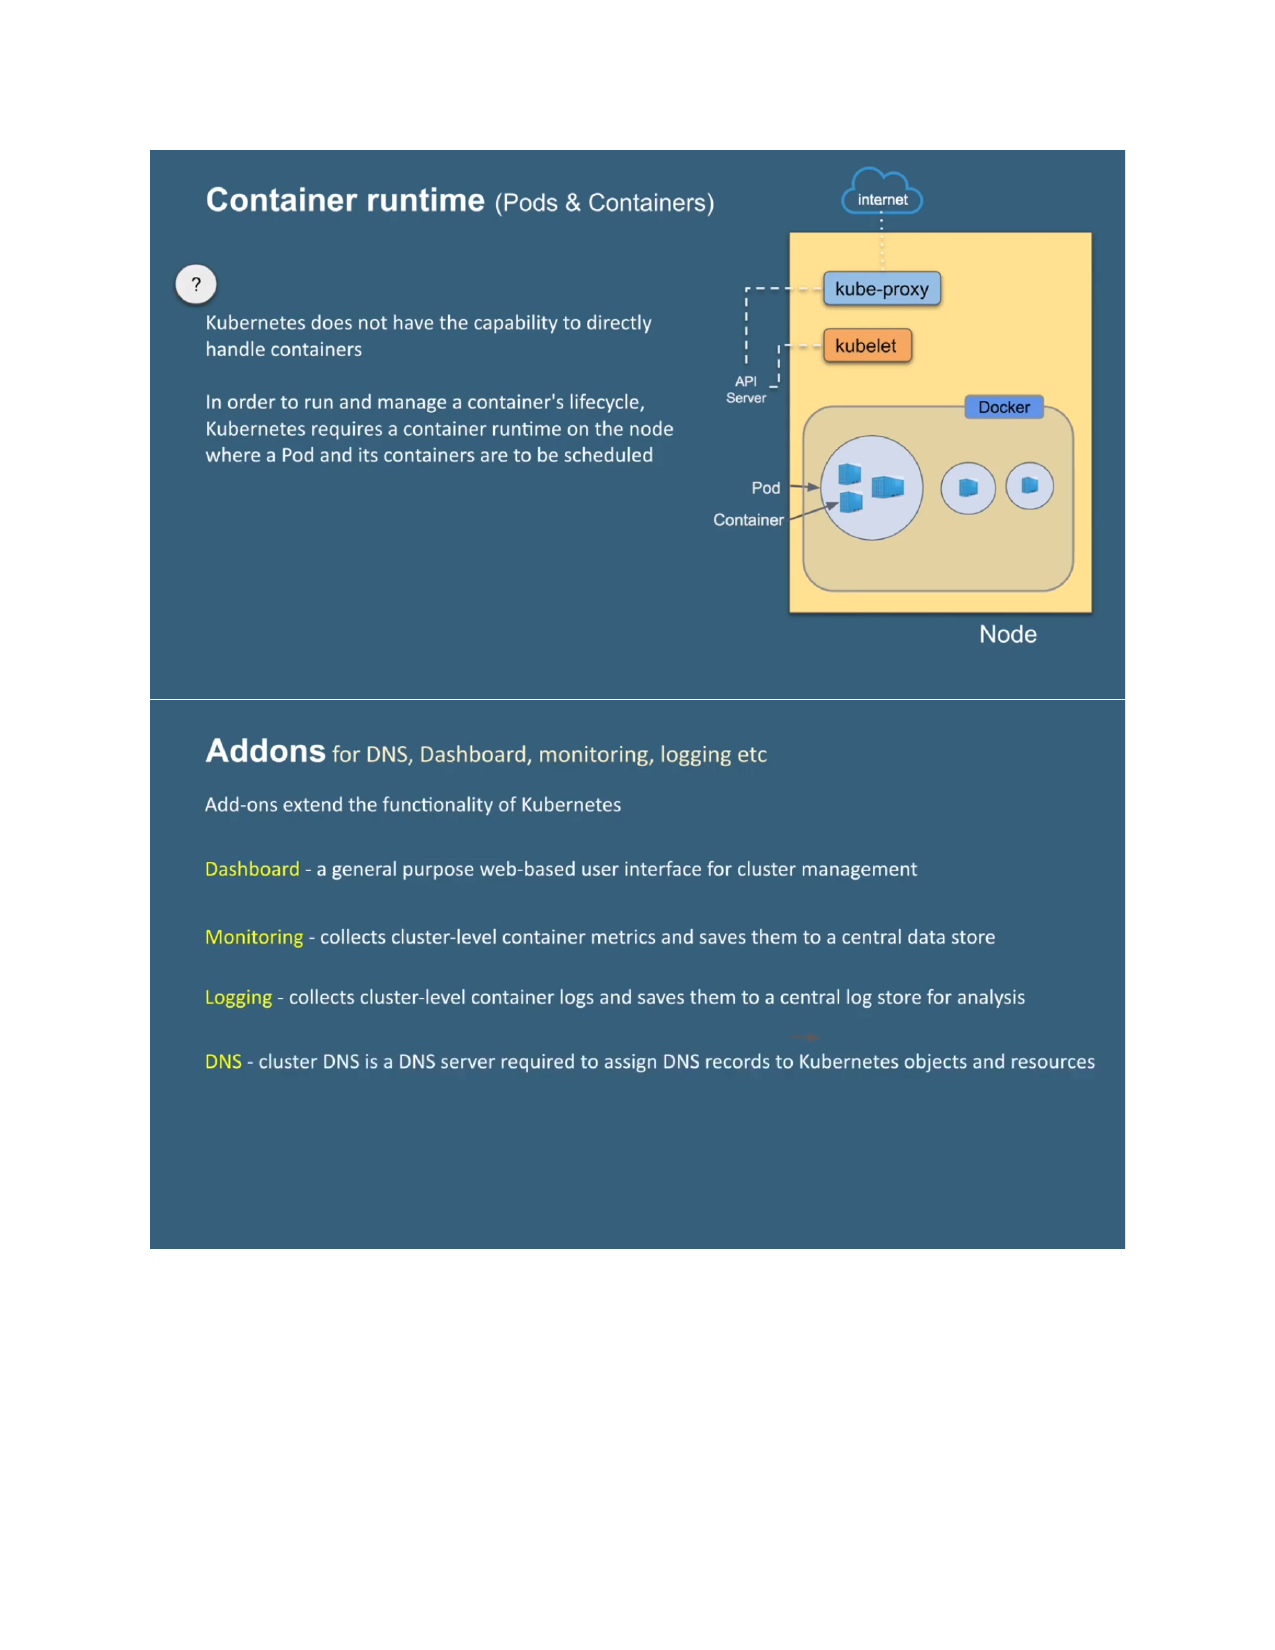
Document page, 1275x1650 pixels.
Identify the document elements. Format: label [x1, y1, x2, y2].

picture [150, 700, 1125, 1249]
picture [150, 150, 1125, 699]
